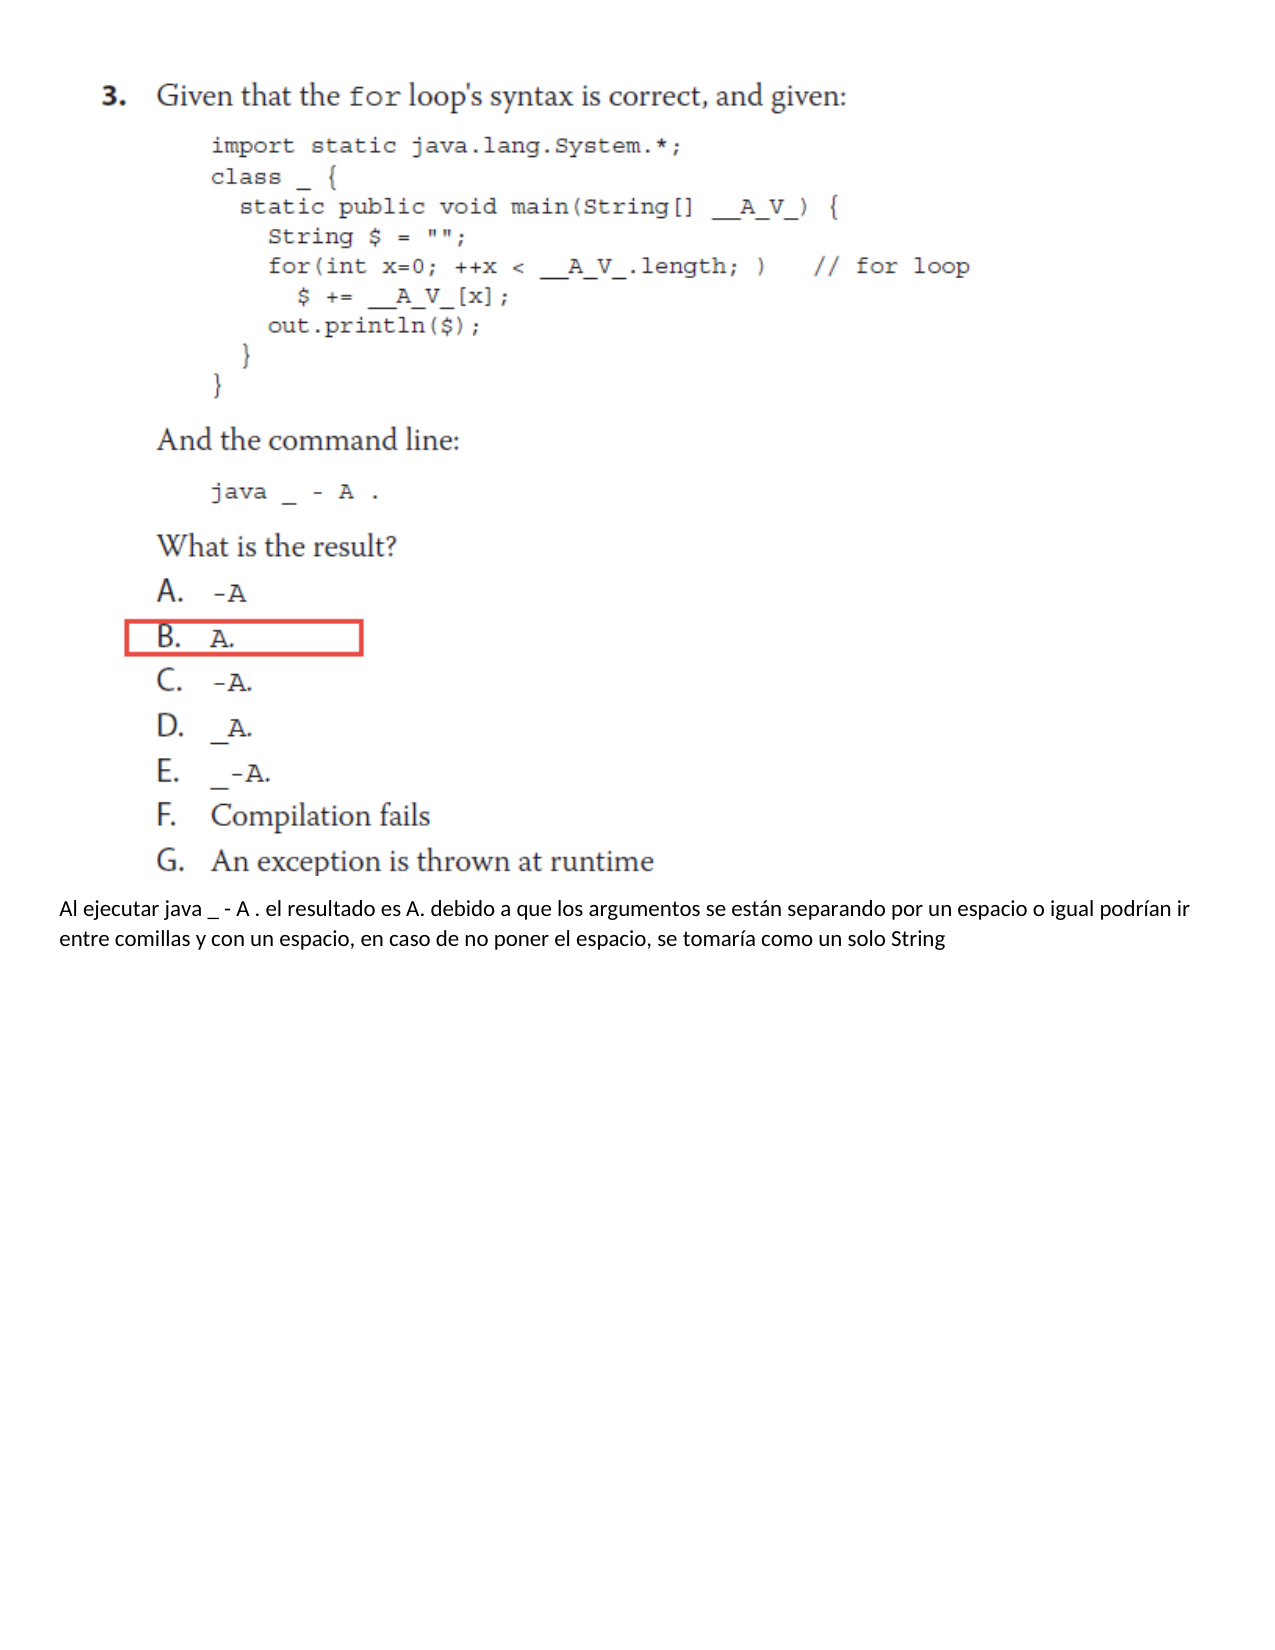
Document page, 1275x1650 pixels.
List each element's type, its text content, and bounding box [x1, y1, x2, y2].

picture [59, 73, 1048, 876]
text Al ejecutar java _ - A . el resultado es A. debido a que los argumentos se están separando por un espacio o igual podrían ir entre comillas y con un espacio, en caso de no poner el espacio, se tomaría como un solo String [59, 894, 1211, 952]
